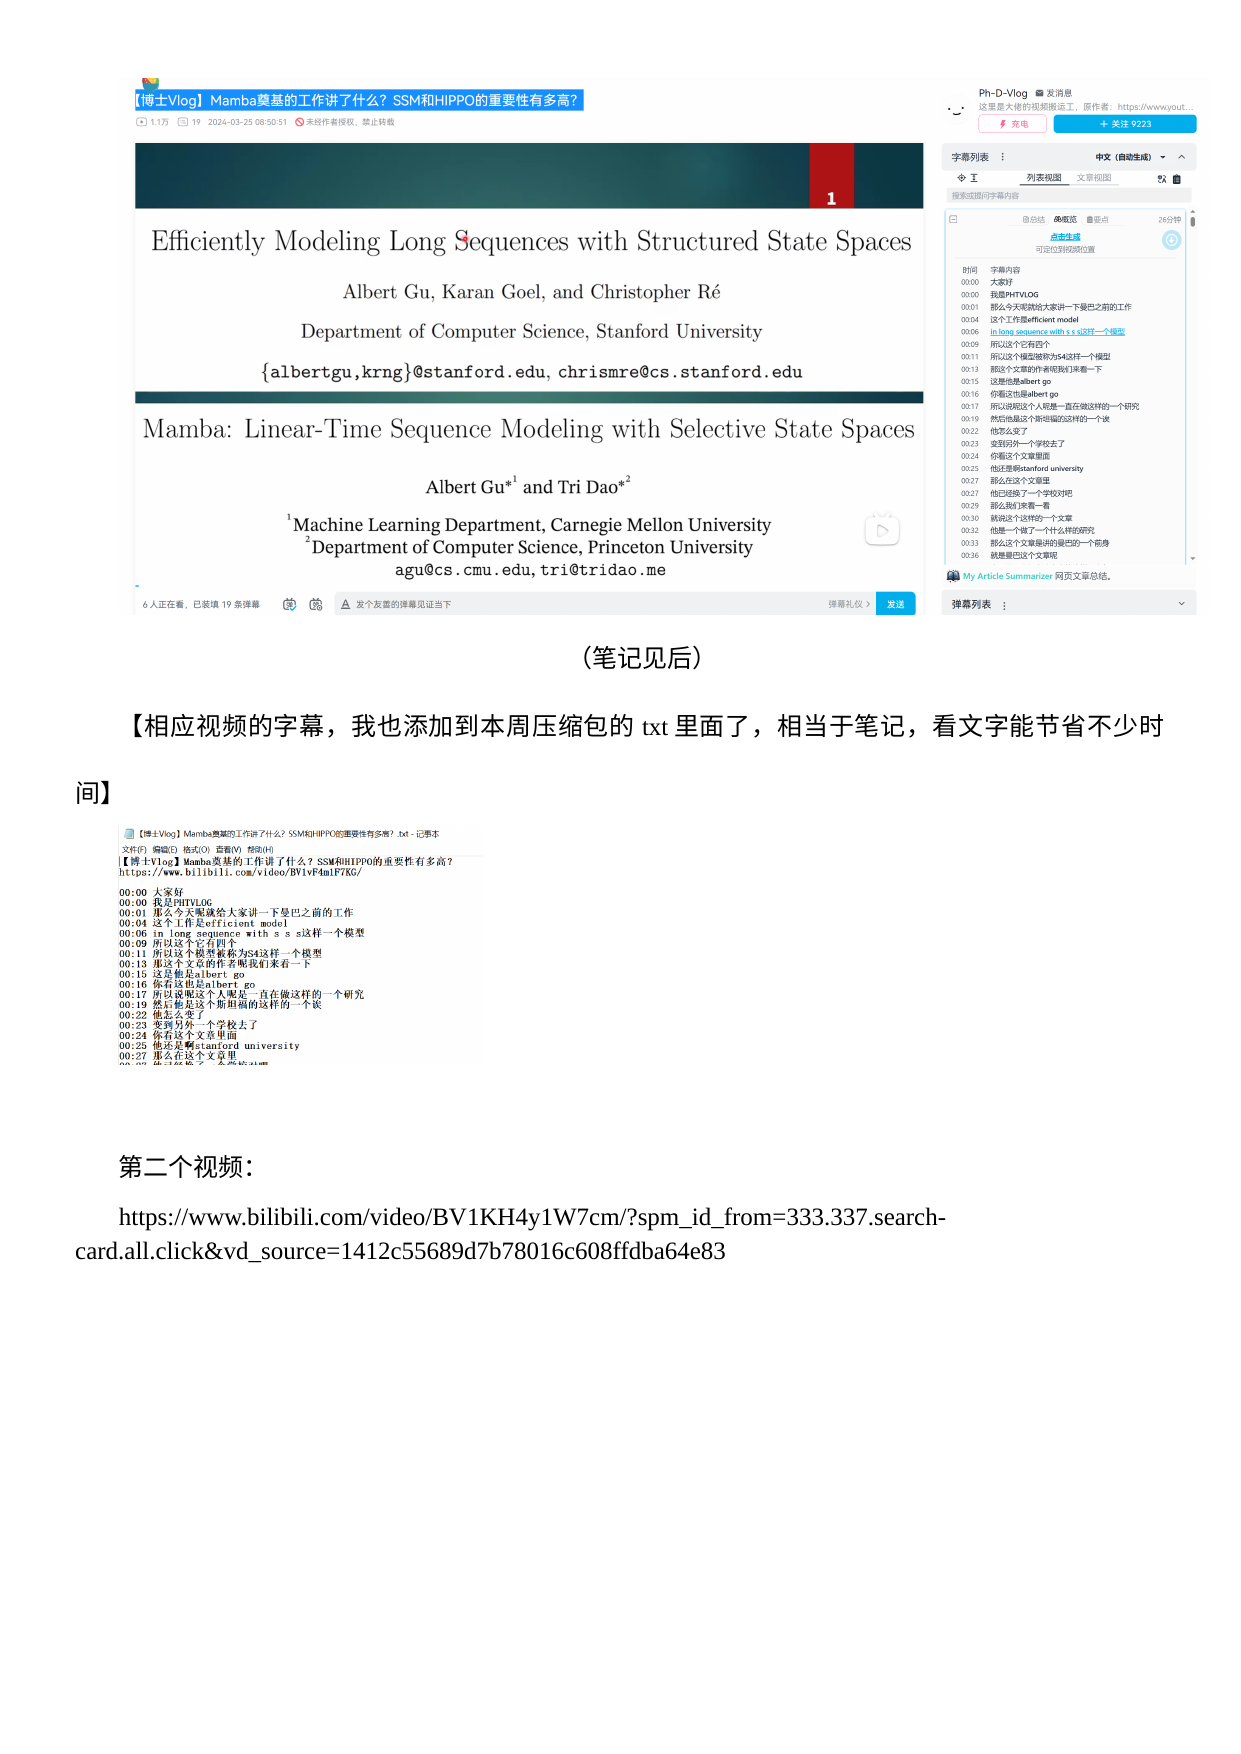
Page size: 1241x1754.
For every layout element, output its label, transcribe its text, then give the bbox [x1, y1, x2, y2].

text https://www.bilibili.com/video/BV1KH4y1W7cm/?spm_id_from=333.337.search-card.all.click&vd_source=1412c55689d7b78016c608ffdba64e83 [75, 1199, 1165, 1267]
picture [118, 78, 1209, 615]
picture [118, 826, 484, 1065]
text 【相应视频的字幕，我也添加到本周压缩包的txt里面了，相当于笔记，看文字能节省不少时间】 [75, 690, 1165, 826]
text 第二个视频： [75, 1132, 1165, 1199]
text （笔记见后） [75, 622, 1165, 690]
